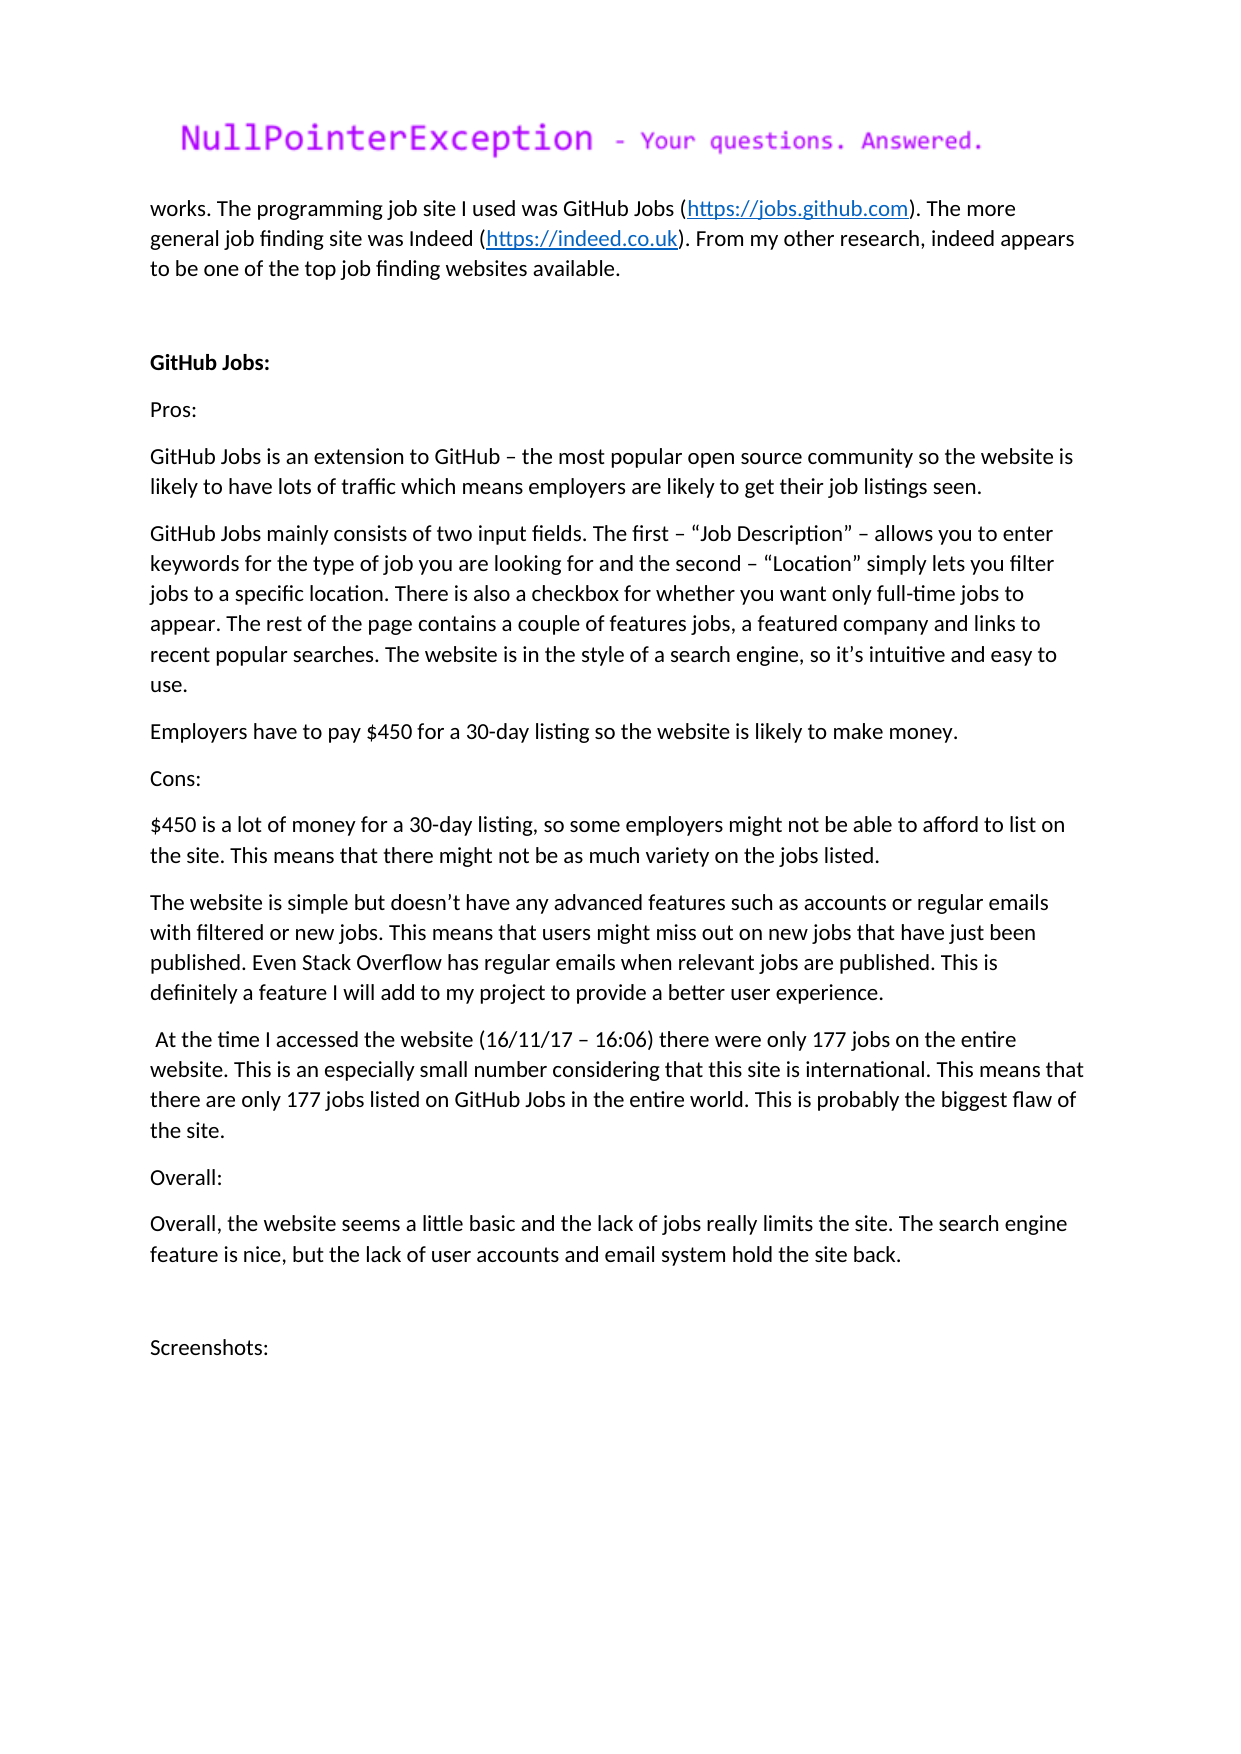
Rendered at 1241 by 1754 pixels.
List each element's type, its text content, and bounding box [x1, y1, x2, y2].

text Pros: [150, 395, 1090, 423]
text Screenshots: [150, 1333, 1090, 1362]
text $450 is a lot of money for a 30-day listing, so some employers might not be able to afford to list on the site. This means that there might not be as much variety on the jobs listed. [150, 811, 1090, 869]
text Employers have to pay $450 for a 30-day listing so the website is likely to make money. [150, 717, 1090, 745]
text At the time I accessed the website (16/11/17 – 16:06) there were only 177 jobs on the entire website. This is an especially small number considering that this site is international. This means that there are only 177 jobs listed on GitHub Jobs in the entire world. This is probably the biggest flaw of the site. [150, 1025, 1090, 1144]
picture [150, 73, 1091, 194]
text Overall: [150, 1163, 1090, 1191]
text GitHub Jobs mainly consists of two input fields. The first – “Job Description” – allows you to enter keywords for the type of job you are looking for and the second – “Location” simply lets you filter jobs to a specific location. There is also a checkbox for whether you want only full-time jobs to appear. The rest of the page contains a couple of features jobs, a featured company and links to recent popular searches. The website is in the style of a search engine, so it’s intuitive and easy to use. [150, 519, 1090, 698]
text GitHub Jobs: [150, 348, 1090, 376]
text The website is simple but doesn’t have any advanced features such as accounts or regular emails with filtered or new jobs. This means that users might miss out on new jobs that have just been published. Even Stack Overflow has regular emails when relevant jobs are published. This is definitely a feature I will add to my project to provide a better user experience. [150, 888, 1090, 1006]
text Overall, the website seems a little basic and the lack of jobs really limits the site. The search engine feature is nice, but the lack of user accounts and email system hold the site back. [150, 1209, 1090, 1268]
text Cons: [150, 764, 1090, 792]
text GitHub Jobs is an extension to GitHub – the most popular open source community so the website is likely to have lots of traffic which means employers are likely to get their job listings seen. [150, 442, 1090, 500]
